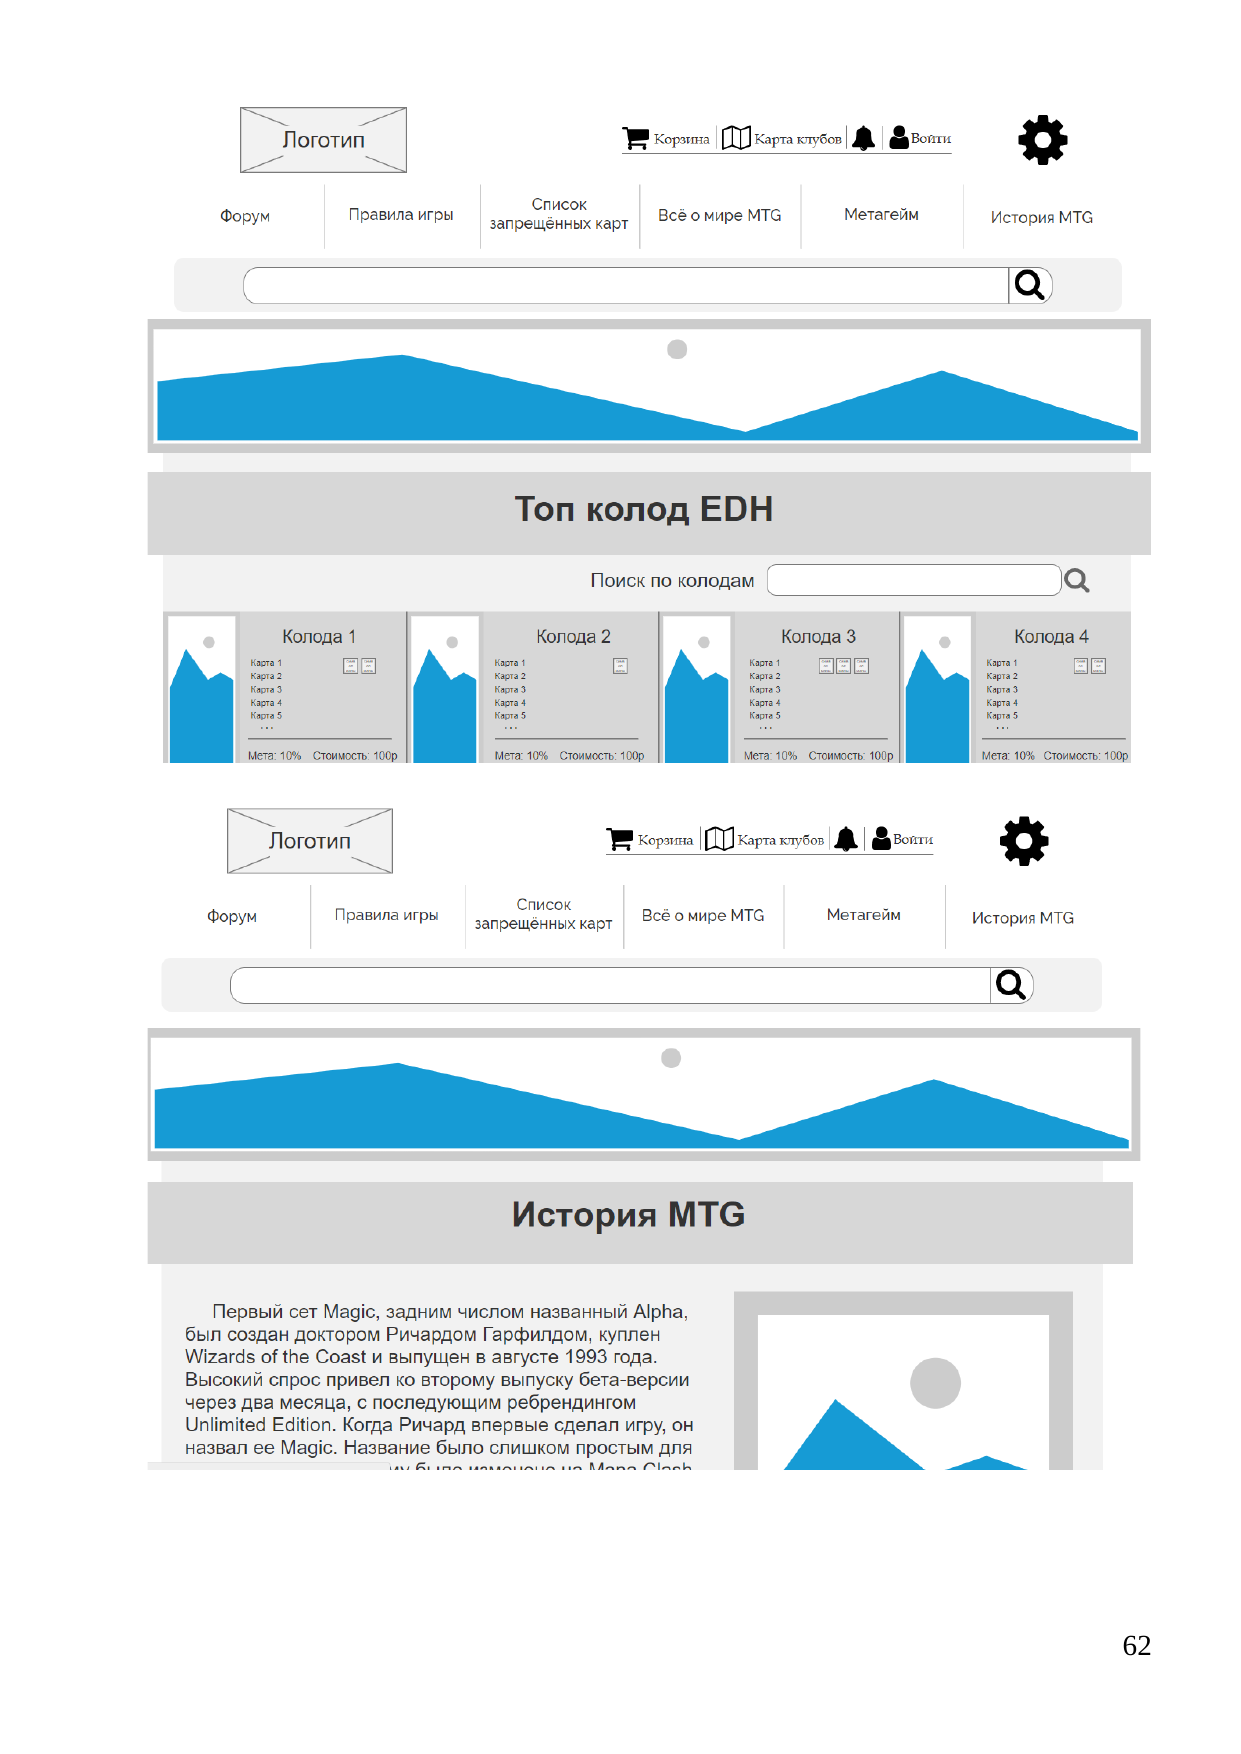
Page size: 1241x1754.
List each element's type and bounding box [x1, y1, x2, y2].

picture [147, 791, 1141, 1470]
picture [147, 92, 1152, 763]
